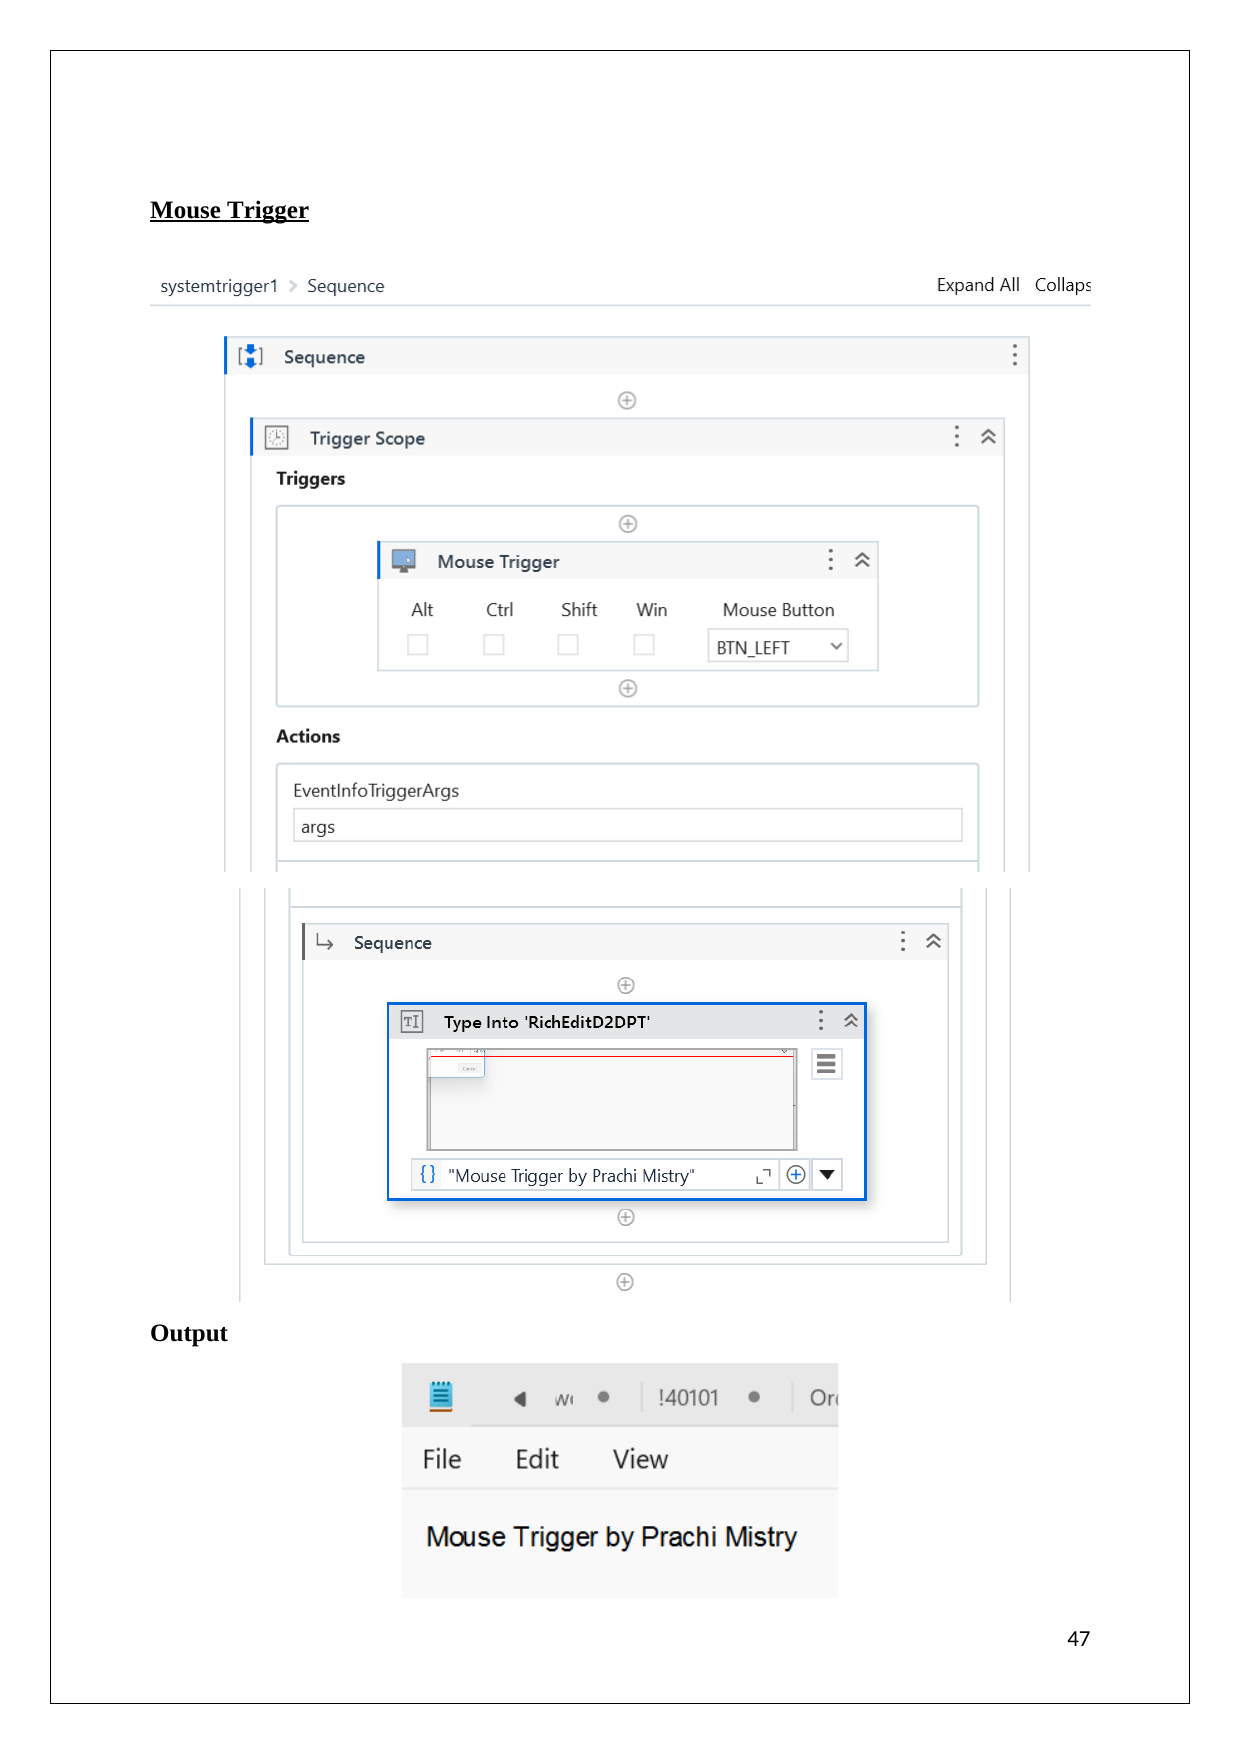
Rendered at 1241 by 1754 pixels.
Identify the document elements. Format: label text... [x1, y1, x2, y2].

picture [401, 1363, 839, 1598]
picture [225, 888, 1040, 1302]
text Output [150, 1318, 1090, 1347]
text Mouse Trigger [150, 195, 1090, 224]
picture [150, 269, 1091, 872]
